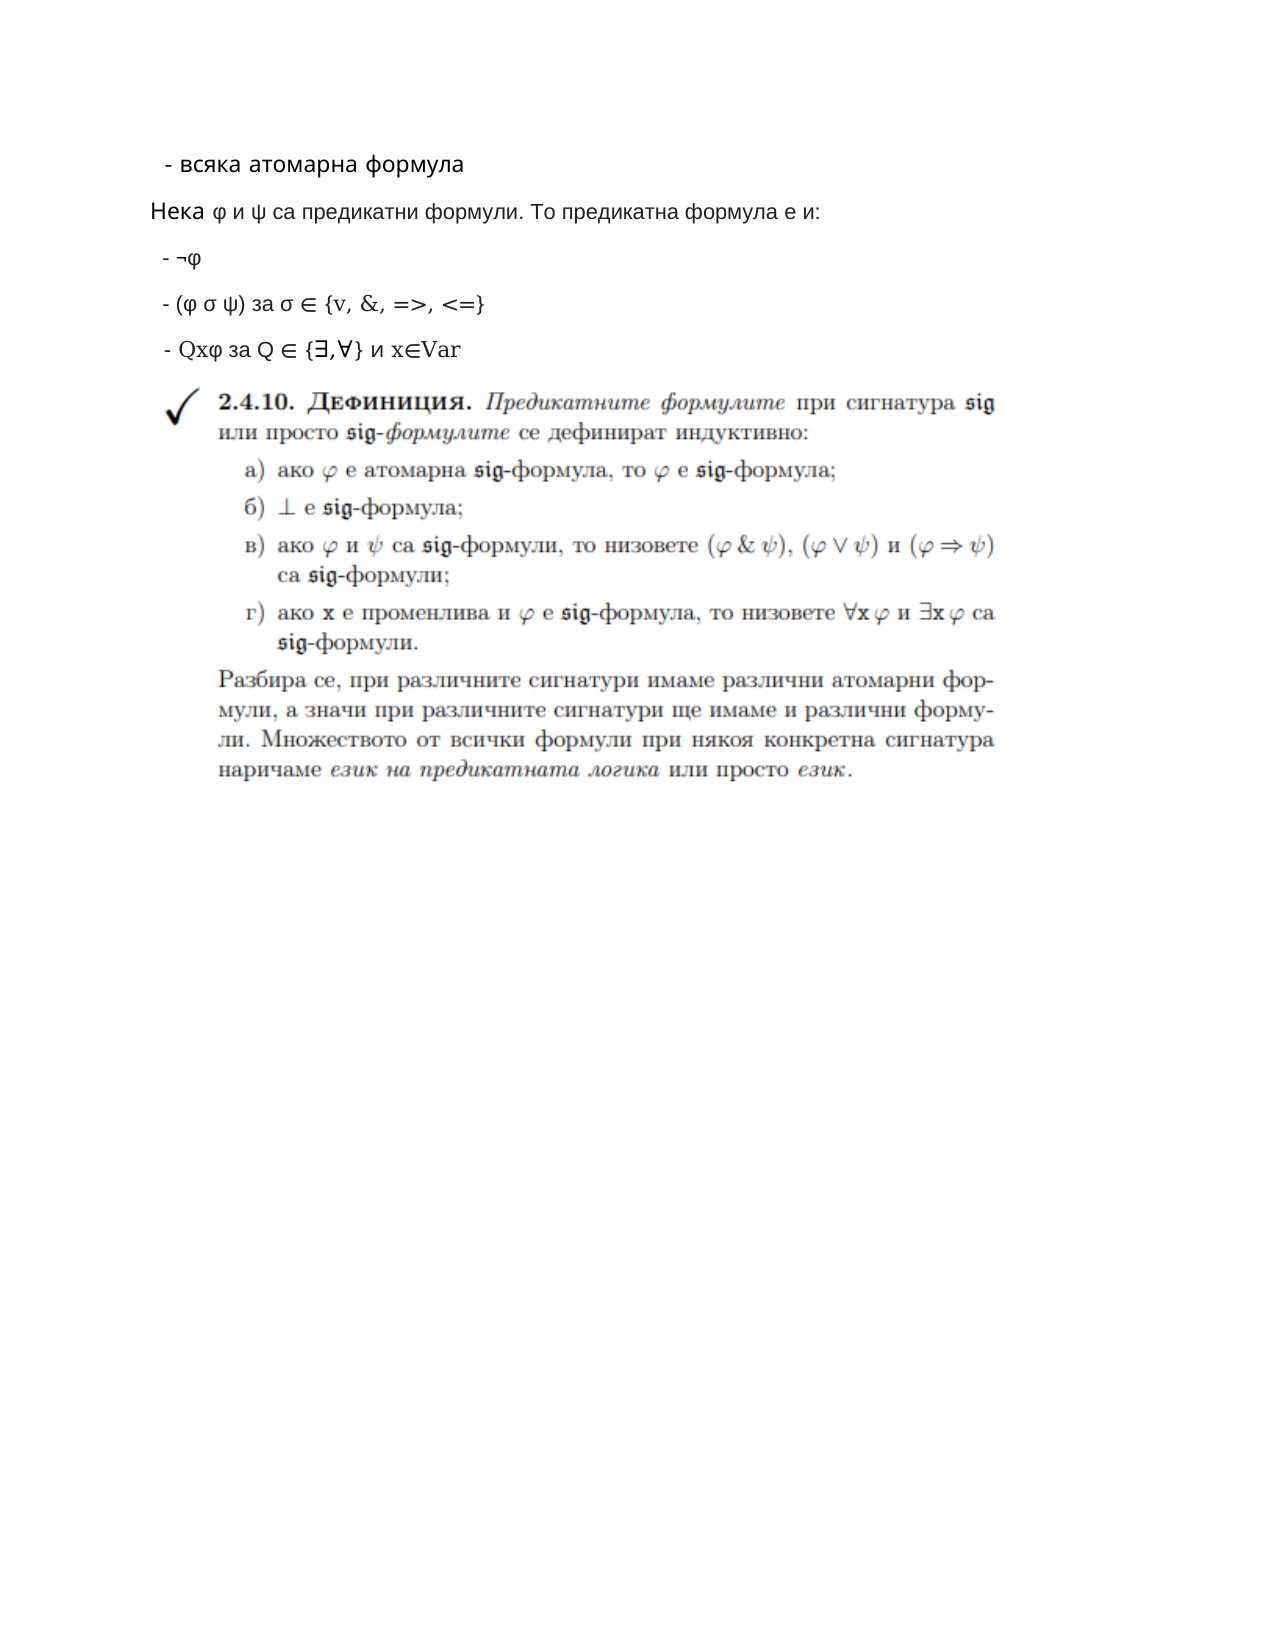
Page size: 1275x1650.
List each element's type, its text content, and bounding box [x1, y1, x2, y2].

picture [150, 381, 1007, 794]
text Нека φ и ψ са предикатни формули. То предикатна формула е и: [150, 196, 1125, 224]
text - всяка атомарна формула [150, 150, 1125, 177]
text - ¬φ [150, 243, 1125, 271]
text - (φ σ ψ) за σ ∈ {v, &, =>, <=} [150, 289, 1125, 316]
text - Qxφ за Q ∈ {∃,∀} и x∈Var [150, 335, 1125, 362]
